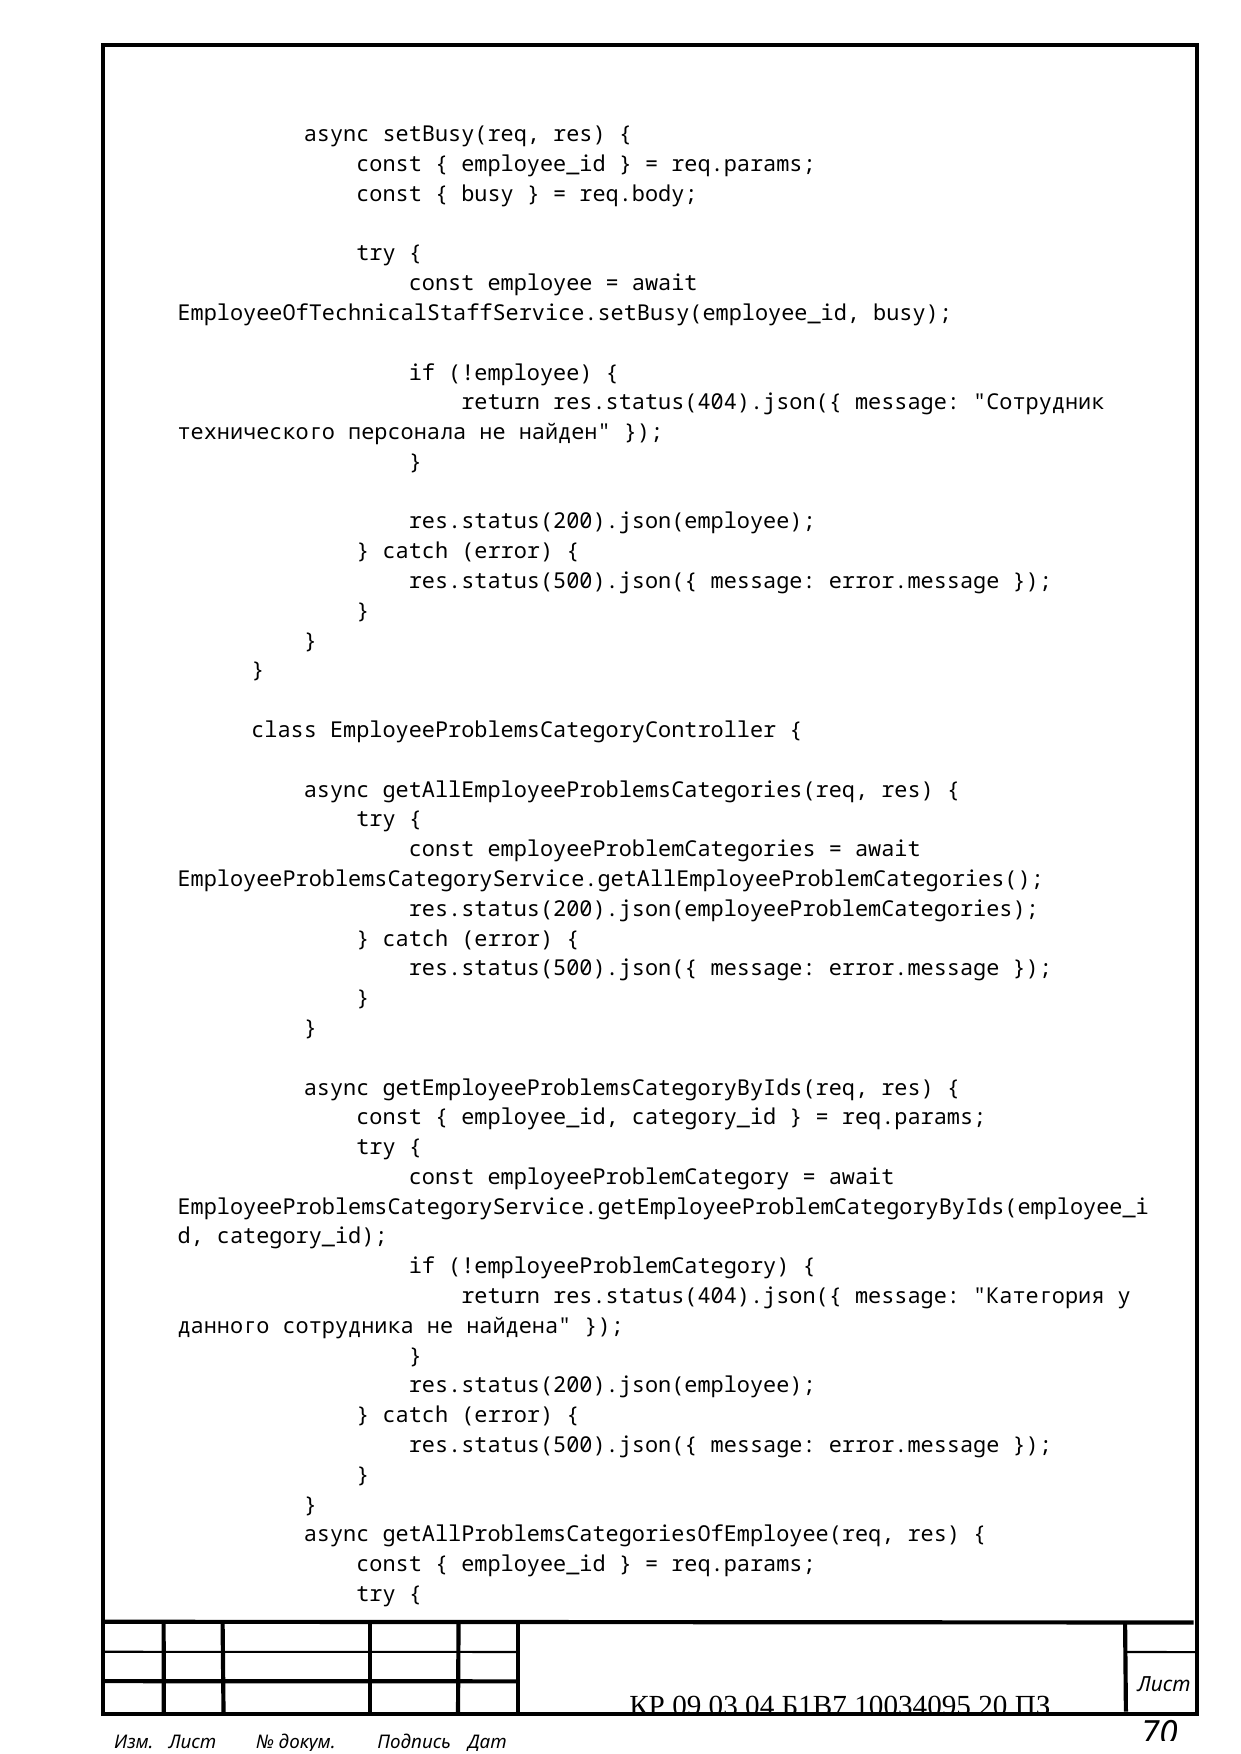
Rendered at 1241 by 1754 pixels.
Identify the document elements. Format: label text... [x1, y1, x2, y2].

text class EmployeeProblemsCategoryController { [177, 714, 1152, 744]
text } [177, 982, 1152, 1012]
text async getEmployeeProblemsCategoryByIds(req, res) { [177, 1071, 1152, 1101]
text } [177, 654, 1152, 684]
text res.status(200).json(employee); [177, 505, 1152, 535]
text async getAllEmployeeProblemsCategories(req, res) { [177, 773, 1152, 803]
text const { employee_id, category_id } = req.params; [177, 1101, 1152, 1131]
text } catch (error) { [177, 1399, 1152, 1429]
text } [177, 1459, 1152, 1488]
text const employee = await EmployeeOfTechnicalStaffService.setBusy(employee_id, busy); [177, 267, 1152, 327]
text const { busy } = req.body; [177, 178, 1152, 207]
text res.status(500).json({ message: error.message }); [177, 1429, 1152, 1459]
text if (!employee) { [177, 356, 1152, 386]
text if (!employeeProblemCategory) { [177, 1250, 1152, 1280]
text async getAllProblemsCategoriesOfEmployee(req, res) { [177, 1518, 1152, 1548]
text const { employee_id } = req.params; [177, 1548, 1152, 1578]
text } [177, 595, 1152, 624]
text const employeeProblemCategory = await EmployeeProblemsCategoryService.getEmployeeProblemCategoryByIds(employee_id, category_id); [177, 1161, 1152, 1250]
text res.status(200).json(employeeProblemCategories); [177, 893, 1152, 922]
text } [177, 1339, 1152, 1369]
text const employeeProblemCategories = await EmployeeProblemsCategoryService.getAllEmployeeProblemCategories(); [177, 833, 1152, 893]
text } [177, 446, 1152, 476]
text const { employee_id } = req.params; [177, 148, 1152, 178]
text res.status(500).json({ message: error.message }); [177, 952, 1152, 982]
text } catch (error) { [177, 535, 1152, 565]
text res.status(200).json(employee); [177, 1369, 1152, 1399]
text try { [177, 237, 1152, 267]
text } [177, 624, 1152, 654]
text } [177, 1012, 1152, 1042]
text return res.status(404).json({ message: "Сотрудник технического персонала не найден" }); [177, 386, 1152, 446]
text } [177, 1488, 1152, 1518]
text try { [177, 803, 1152, 833]
text try { [177, 1131, 1152, 1161]
text res.status(500).json({ message: error.message }); [177, 565, 1152, 595]
text async setBusy(req, res) { [177, 118, 1152, 148]
text return res.status(404).json({ message: "Категория у данного сотрудника не найдена" }); [177, 1280, 1152, 1339]
text } catch (error) { [177, 922, 1152, 952]
text try { [177, 1578, 1152, 1608]
